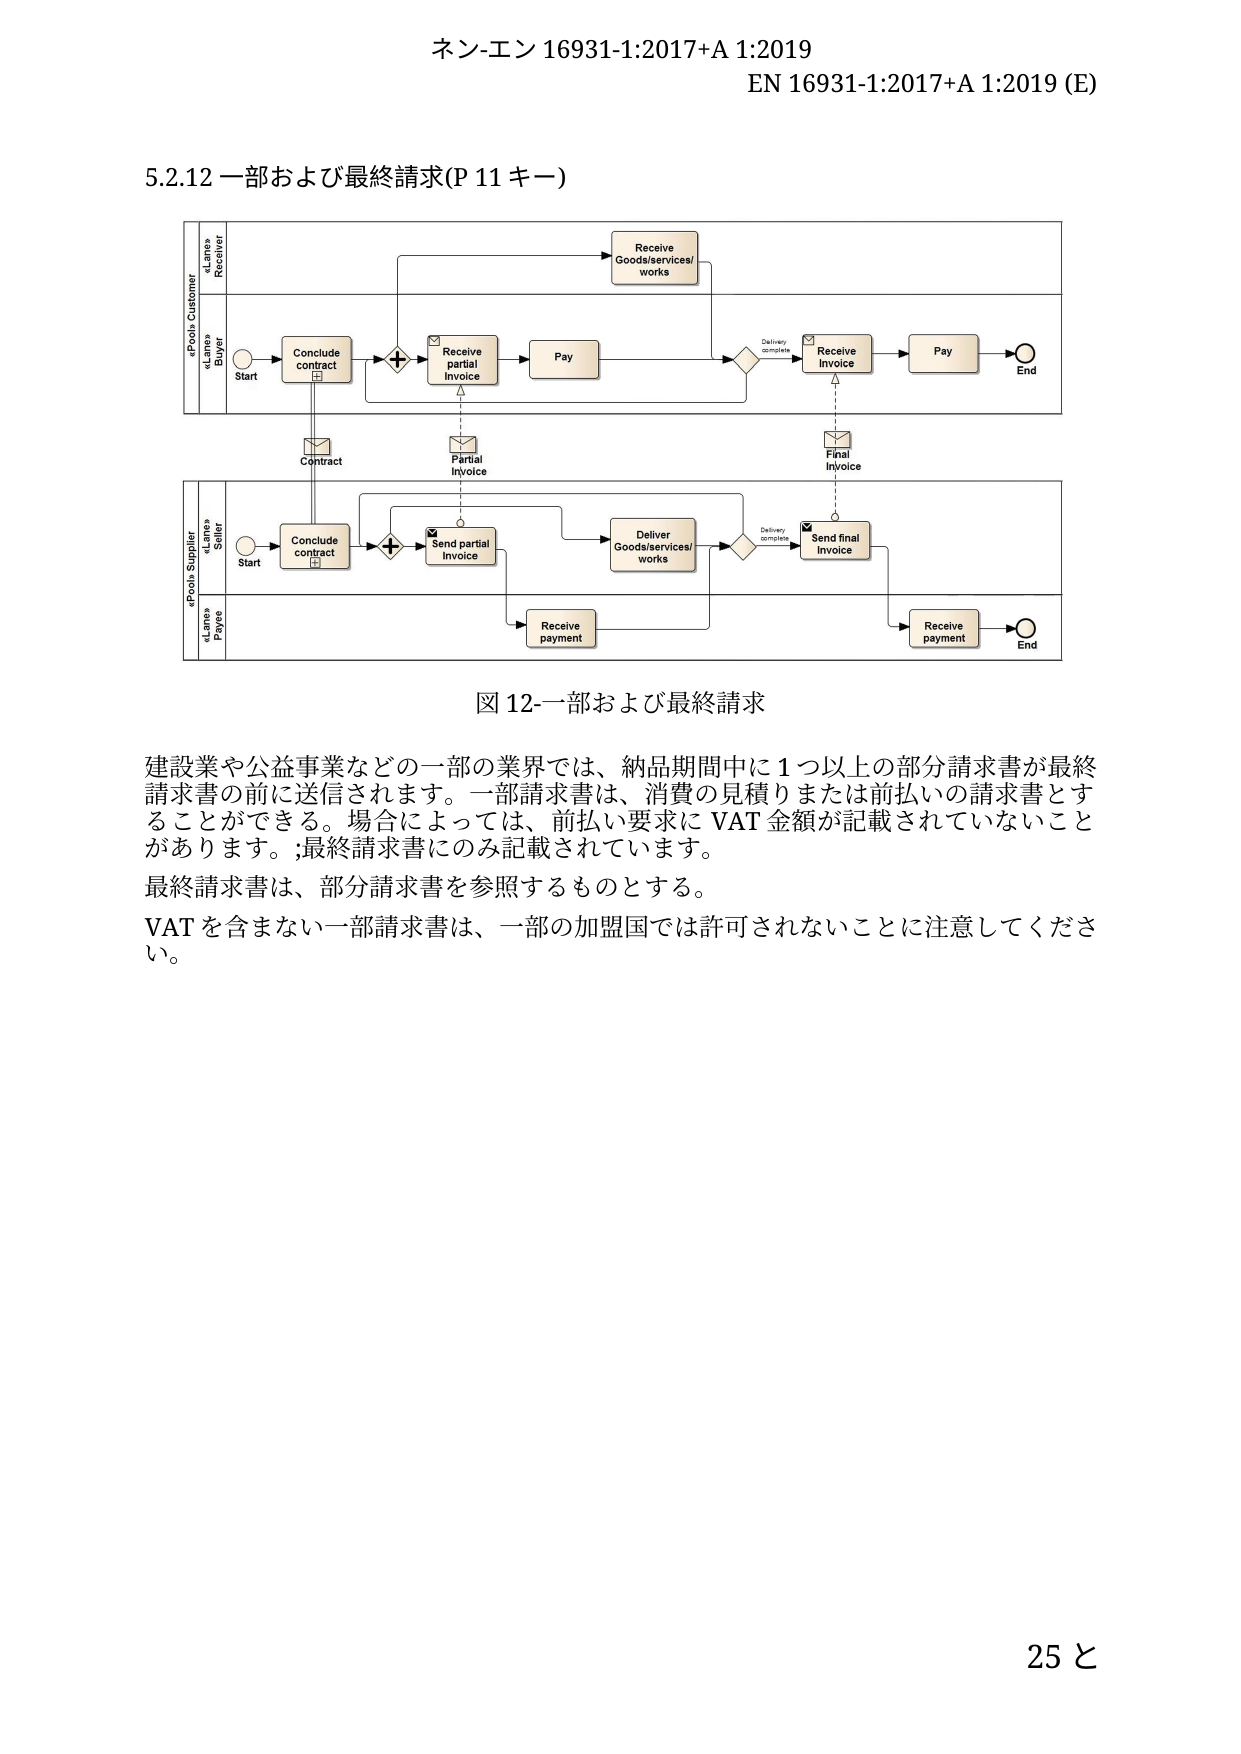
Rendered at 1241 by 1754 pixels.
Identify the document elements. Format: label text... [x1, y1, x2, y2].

text 建設業や公益事業などの一部の業界では、納品期間中に1つ以上の部分請求書が最終請求書の前に送信されます。一部請求書は、消費の見積りまたは前払いの請求書とすることができる。場合によっては、前払い要求にVAT金額が記載されていないことがあります。;最終請求書にのみ記載されています。 [144, 755, 1097, 862]
text EN 16931-1:2017+A 1:2019 (E) [122, 71, 1097, 98]
text 5.2.12 一部および最終請求(P 11キー) [144, 166, 1120, 192]
text 25と [122, 1639, 1101, 1676]
text 図12-一部および最終請求 [122, 692, 1120, 718]
picture [179, 218, 1063, 663]
text ネン-エン16931-1:2017+A 1:2019 [122, 38, 1120, 64]
text 最終請求書は、部分請求書を参照するものとする。 [144, 876, 1120, 902]
text VATを含まない一部請求書は、一部の加盟国では許可されないことに注意してください。 [144, 916, 1120, 967]
